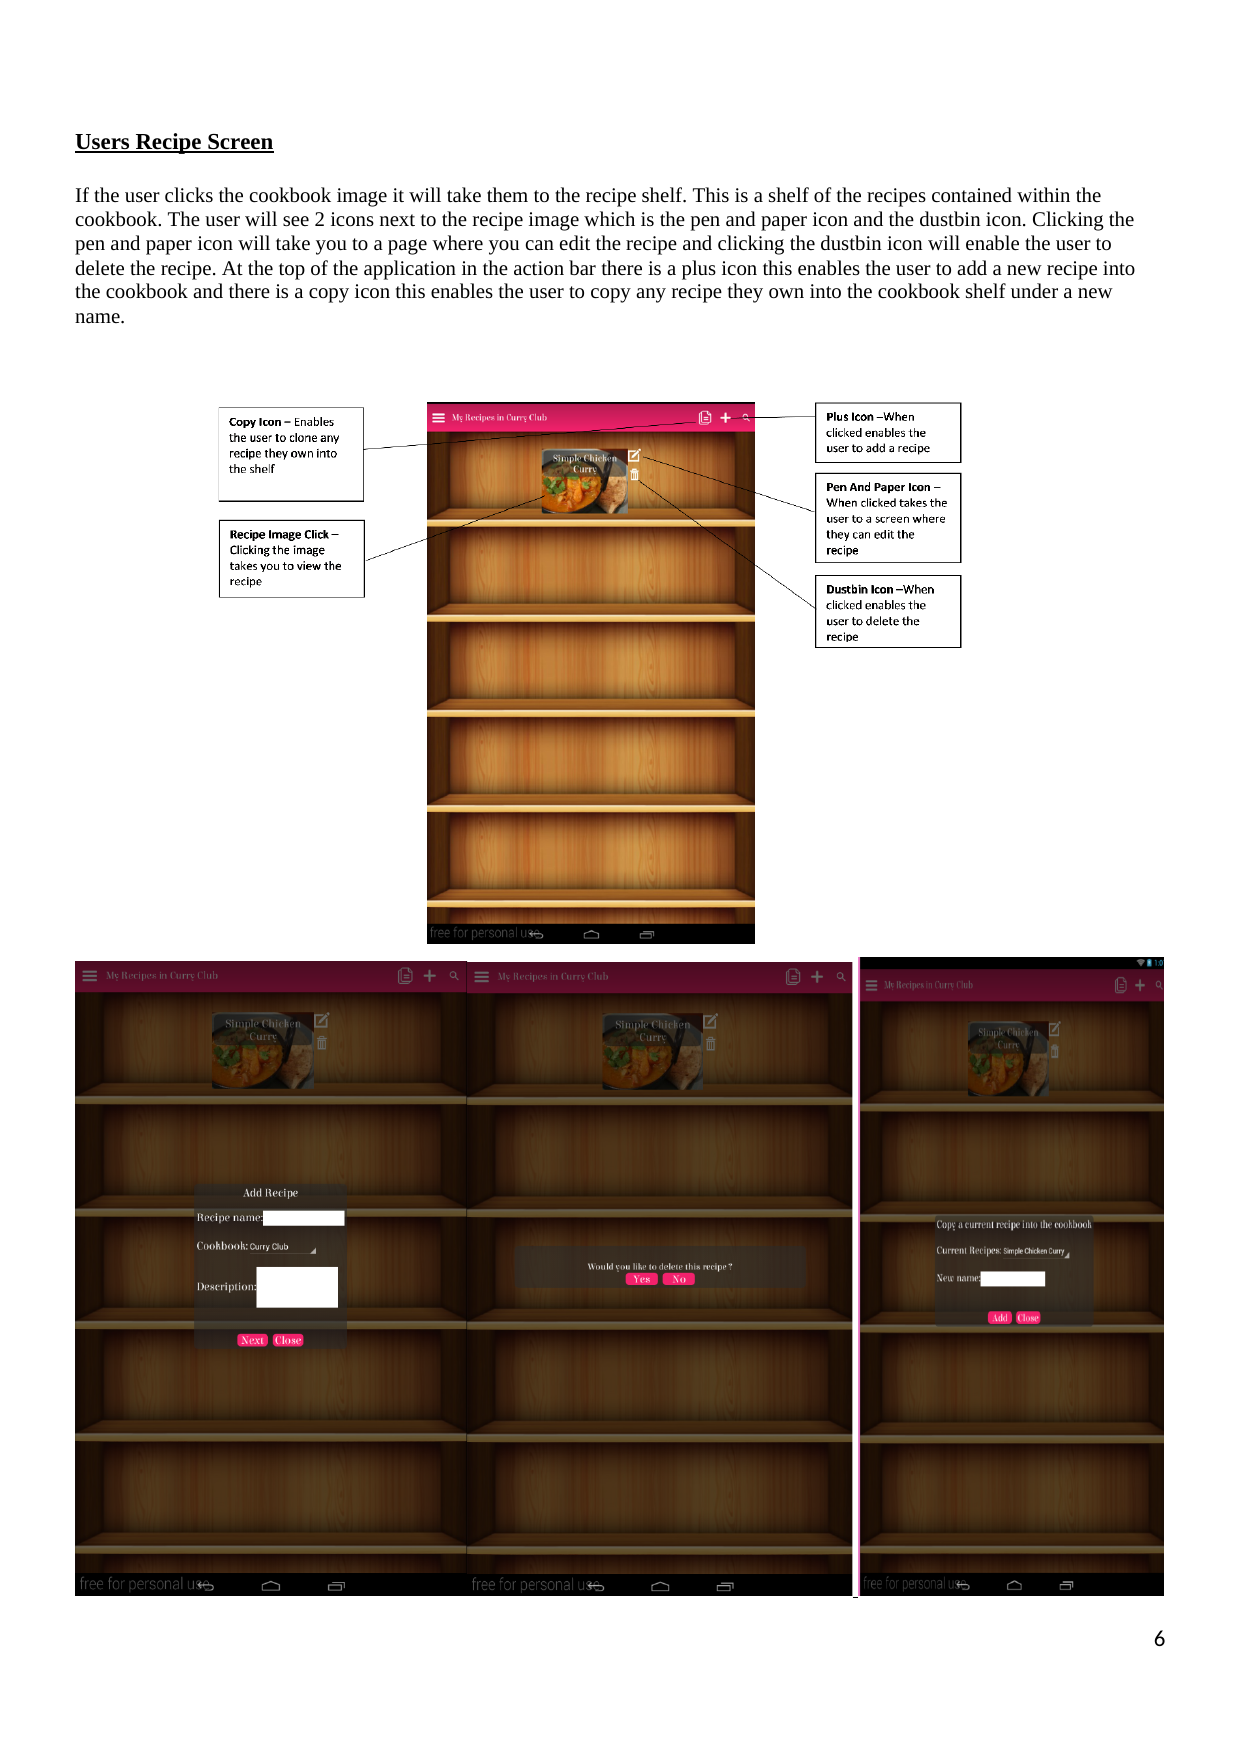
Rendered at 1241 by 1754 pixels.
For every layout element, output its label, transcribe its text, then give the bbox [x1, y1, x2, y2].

picture [75, 961, 853, 1596]
picture [218, 402, 1164, 1596]
subtitle Users Recipe Screen [75, 128, 1165, 155]
text If the user clicks the cookbook image it will take them to the recipe shelf. This is a shelf of the recipes contained within the cookbook. The user will see 2 icons next to the recipe image which is the pen and paper icon and the dustbin icon. Clicking the pen and paper icon will take you to a page where you can edit the recipe and clicking the dustbin icon will enable the user to delete the recipe. At the top of the application in the action bar there is a plus icon this enables the user to add a new recipe into the cookbook and there is a copy icon this enables the user to copy any recipe they own into the cookbook shelf under a new name. [75, 183, 1165, 328]
